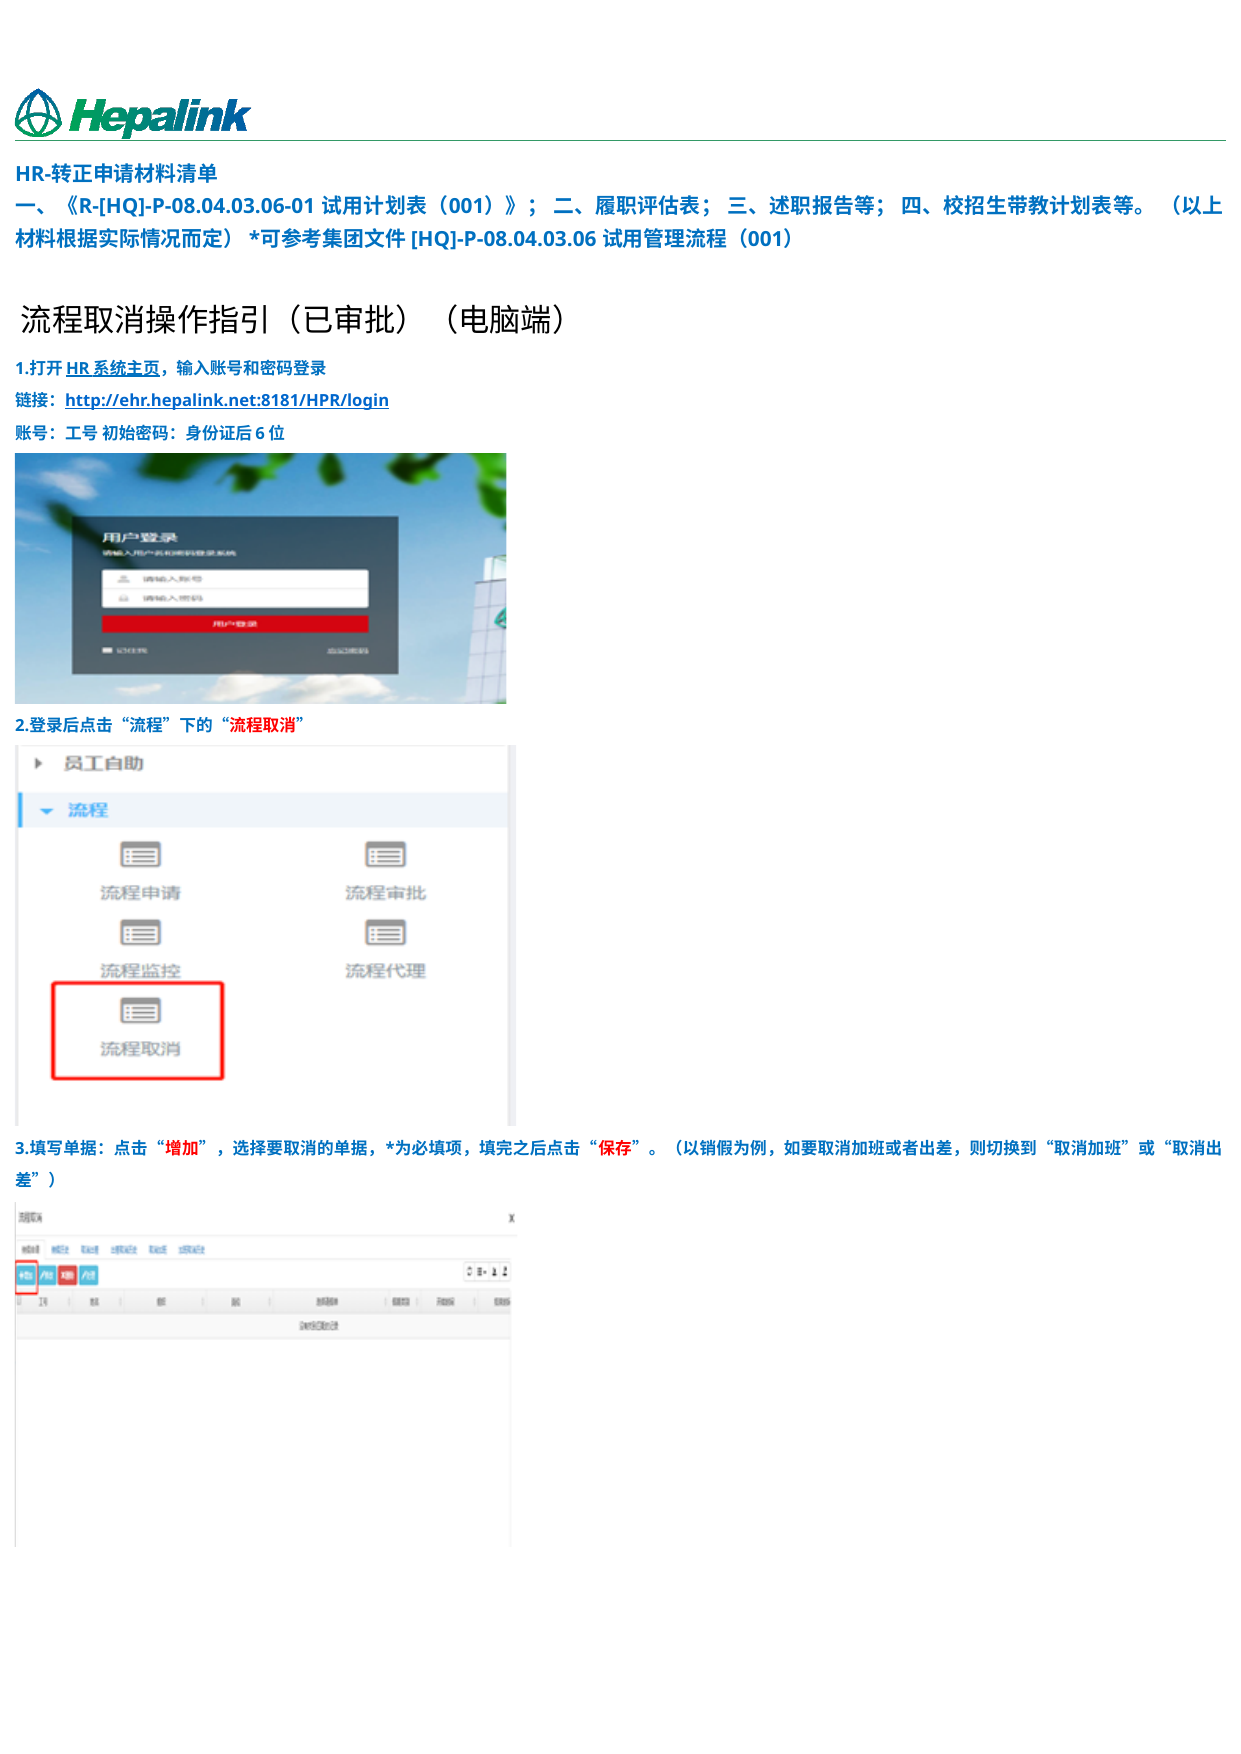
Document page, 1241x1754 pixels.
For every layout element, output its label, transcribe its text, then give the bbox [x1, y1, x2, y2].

picture [14, 1202, 518, 1547]
text 账号：工号 初始密码：身份证后6位 [15, 416, 1226, 448]
picture [14, 745, 517, 1126]
text HR-转正申请材料清单 [15, 156, 1226, 188]
text 流程取消操作指引（已审批）（电脑端） [15, 286, 1226, 351]
text 一、《R-[HQ]-P-08.04.03.06-01 试用计划表（001）》； 二、履职评估表； 三、述职报告等； 四、校招生带教计划表等。 （以上材料根据实际情况而定） *可参考集团文件 [HQ]-P-08.04.03.06 试用管理流程（001） [15, 188, 1226, 253]
text 链接：http://ehr.hepalink.net:8181/HPR/login [15, 383, 1226, 416]
picture [14, 88, 252, 139]
text 3.填写单据：点击“增加”，选择要取消的单据，*为必填项，填完之后点击“保存”。（以销假为例，如要取消加班或者出差，则切换到“取消加班”或“取消出差”） [15, 1131, 1226, 1196]
picture [14, 453, 507, 704]
text 1.打开HR系统主页，输入账号和密码登录 [15, 351, 1226, 383]
text 2.登录后点击“流程”下的“流程取消” [15, 708, 1226, 741]
